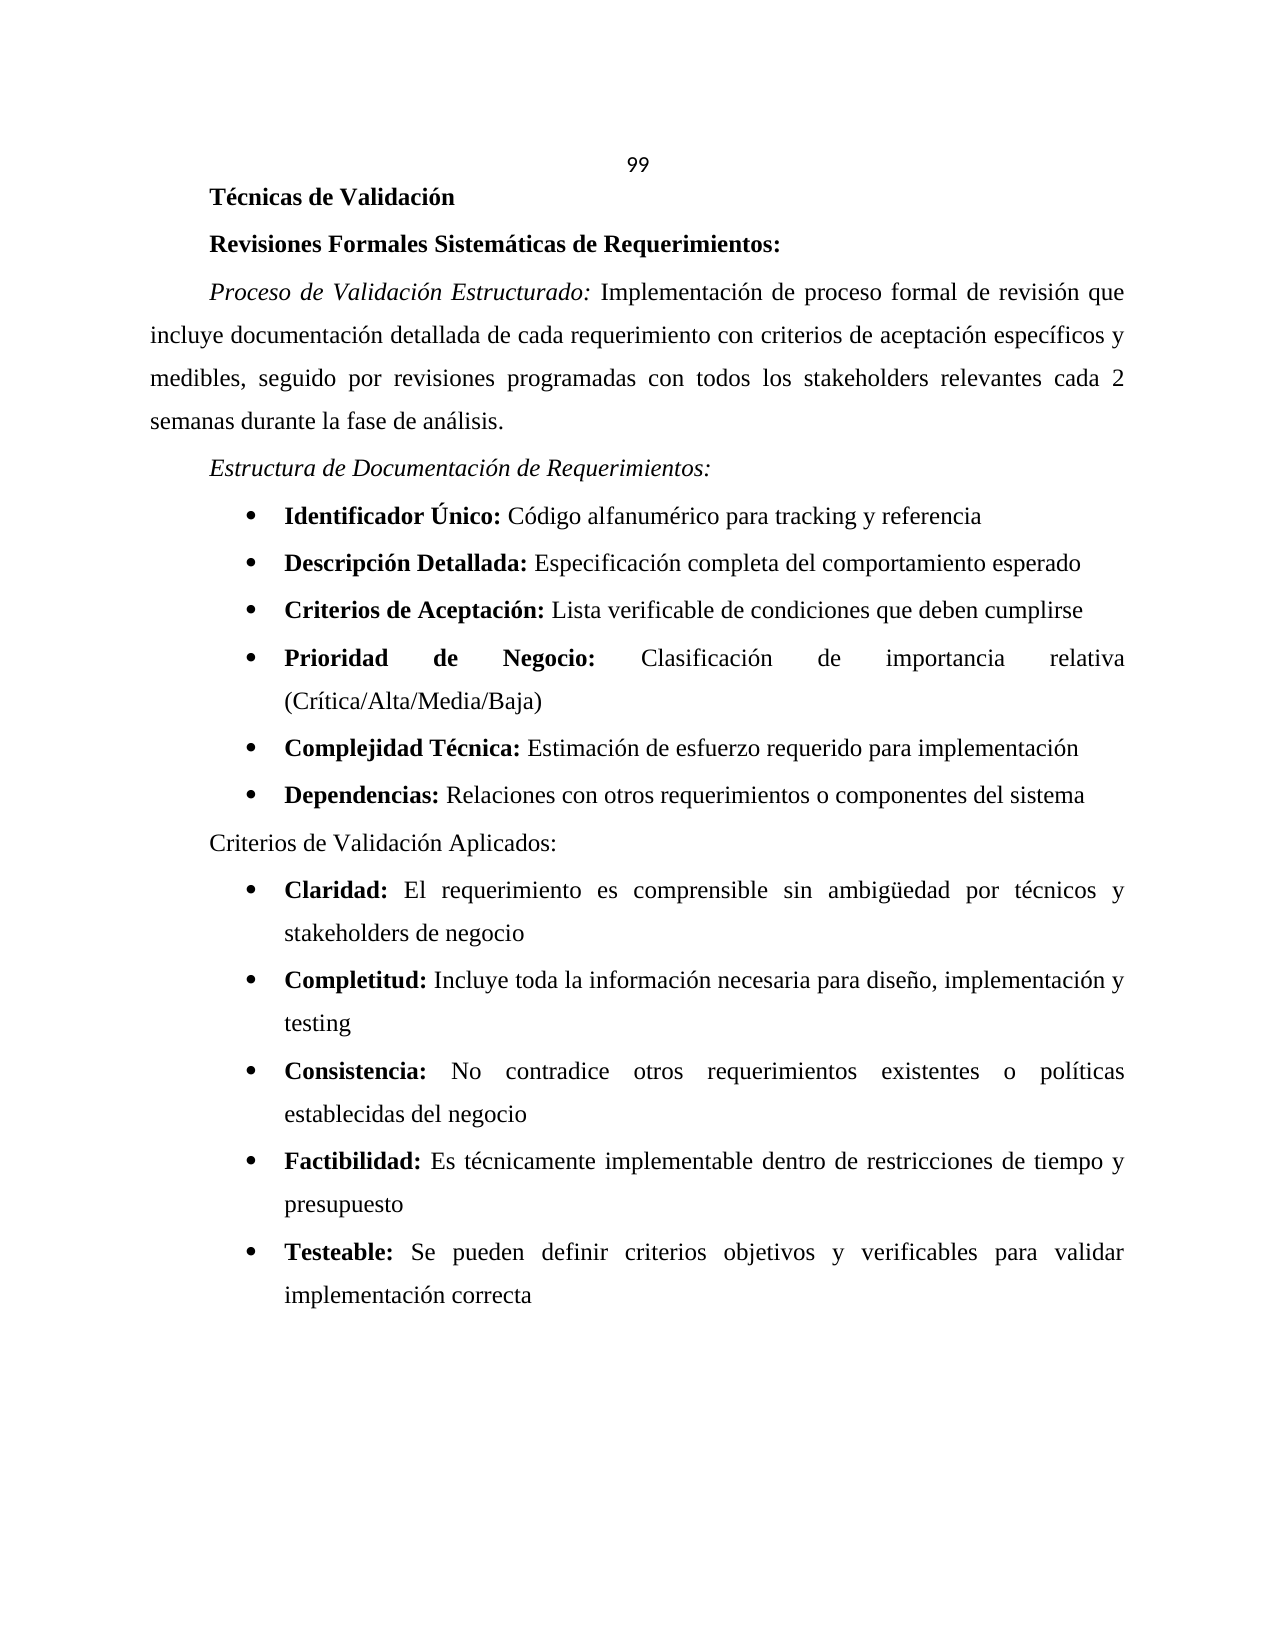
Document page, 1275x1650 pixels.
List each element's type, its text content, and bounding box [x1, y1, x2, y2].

list Testeable: Se pueden definir criterios objetivos y verificables para validar implementación correcta [247, 1237, 1125, 1308]
list Factibilidad: Es técnicamente implementable dentro de restricciones de tiempo y presupuesto [247, 1146, 1125, 1218]
text Proceso de Validación Estructurado: Implementación de proceso formal de revisión que incluye documentación detallada de cada requerimiento con criterios de aceptación específicos y medibles, seguido por revisiones programadas con todos los stakeholders relevantes cada 2 semanas durante la fase de análisis. [150, 277, 1125, 435]
text Criterios de Validación Aplicados: [150, 828, 1125, 856]
text Estructura de Documentación de Requerimientos: [150, 453, 1125, 482]
list Complejidad Técnica: Estimación de esfuerzo requerido para implementación [247, 733, 1125, 762]
list Completitud: Incluye toda la información necesaria para diseño, implementación y testing [247, 965, 1125, 1037]
list Descripción Detallada: Especificación completa del comportamiento esperado [247, 548, 1125, 577]
text Técnicas de Validación [150, 182, 1125, 211]
list Claridad: El requerimiento es comprensible sin ambigüedad por técnicos y stakeholders de negocio [247, 875, 1125, 947]
list Dependencias: Relaciones con otros requerimientos o componentes del sistema [247, 780, 1125, 809]
list Consistencia: No contradice otros requerimientos existentes o políticas establecidas del negocio [247, 1056, 1125, 1128]
list Prioridad de Negocio: Clasificación de importancia relativa (Crítica/Alta/Media/Baja) [247, 643, 1125, 714]
list Criterios de Aceptación: Lista verificable de condiciones que deben cumplirse [247, 595, 1125, 624]
list Identificador Único: Código alfanumérico para tracking y referencia [247, 501, 1125, 529]
text Revisiones Formales Sistemáticas de Requerimientos: [150, 229, 1125, 258]
